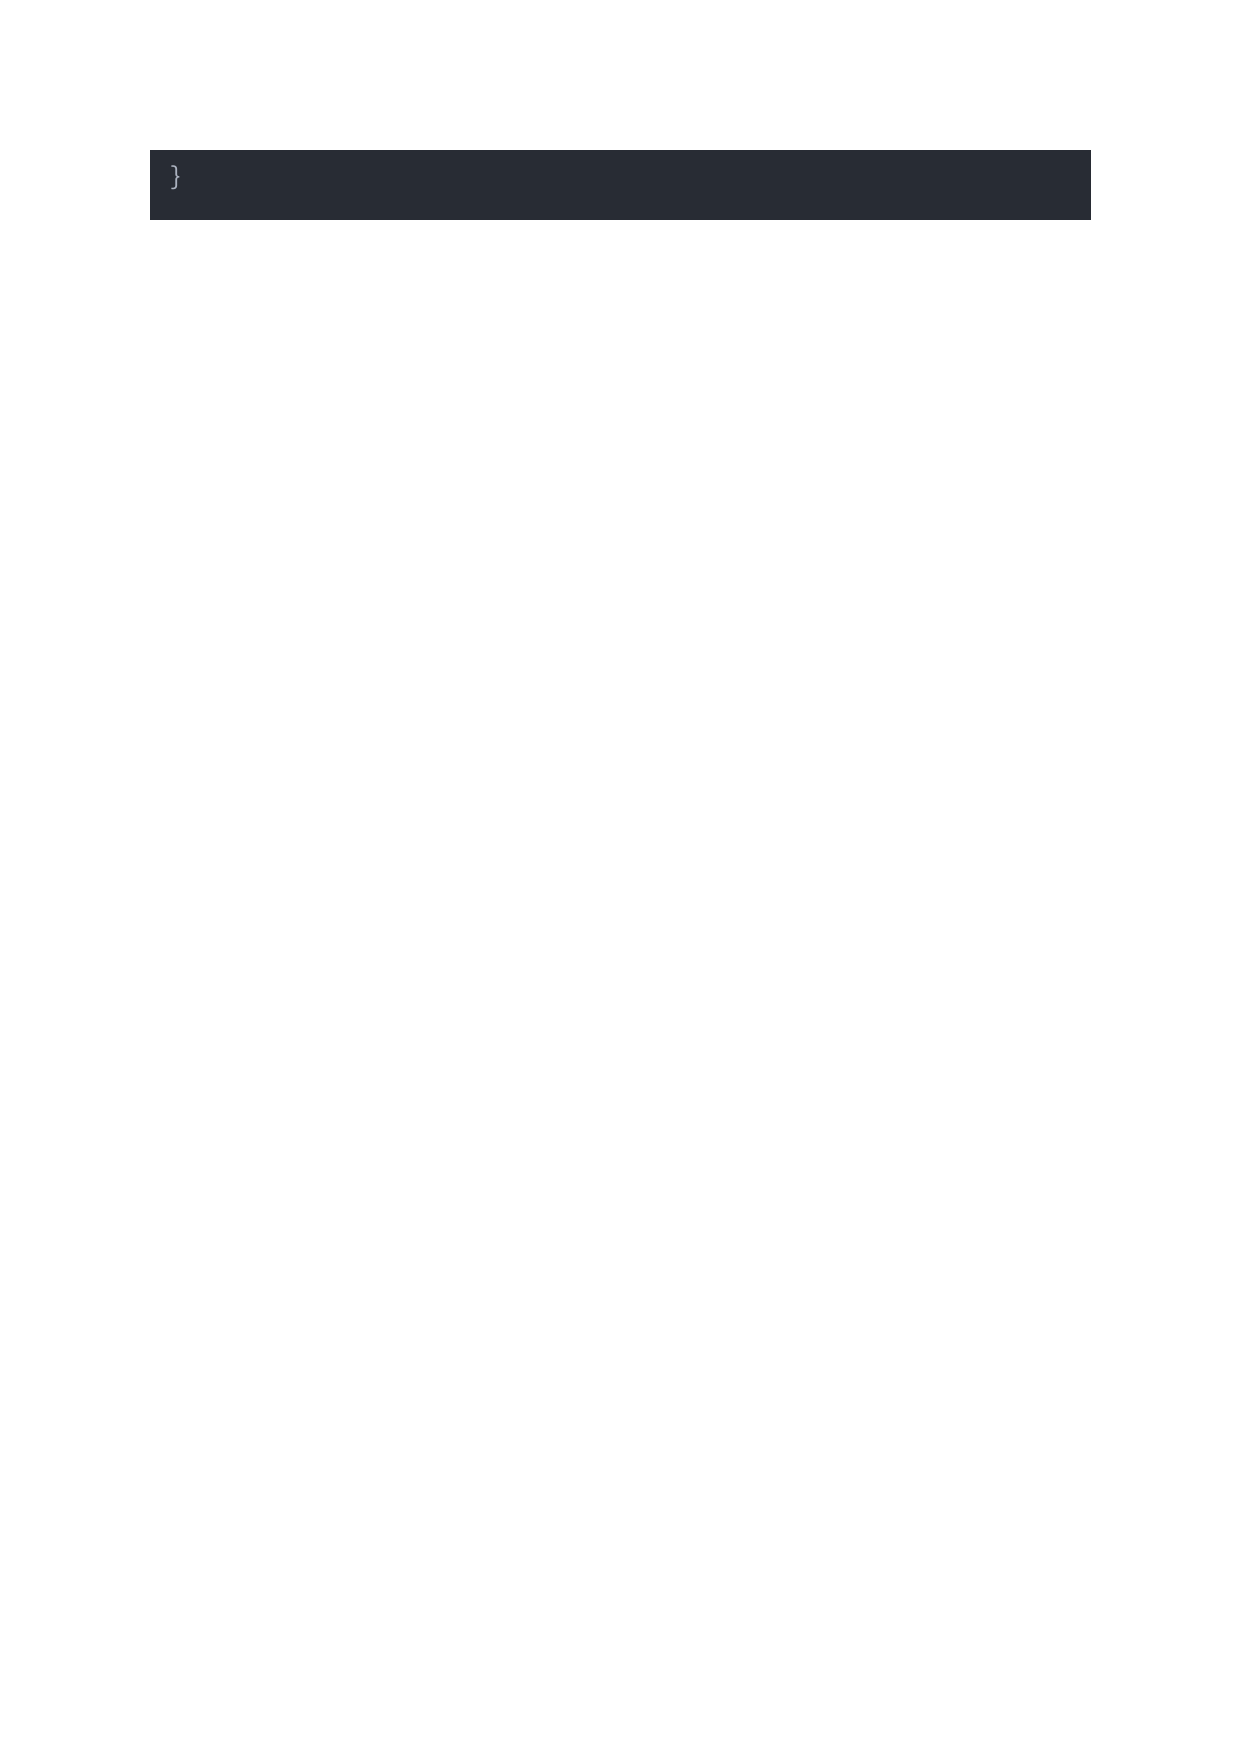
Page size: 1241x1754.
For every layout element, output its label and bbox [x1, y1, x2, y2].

table_header [150, 150, 1091, 220]
